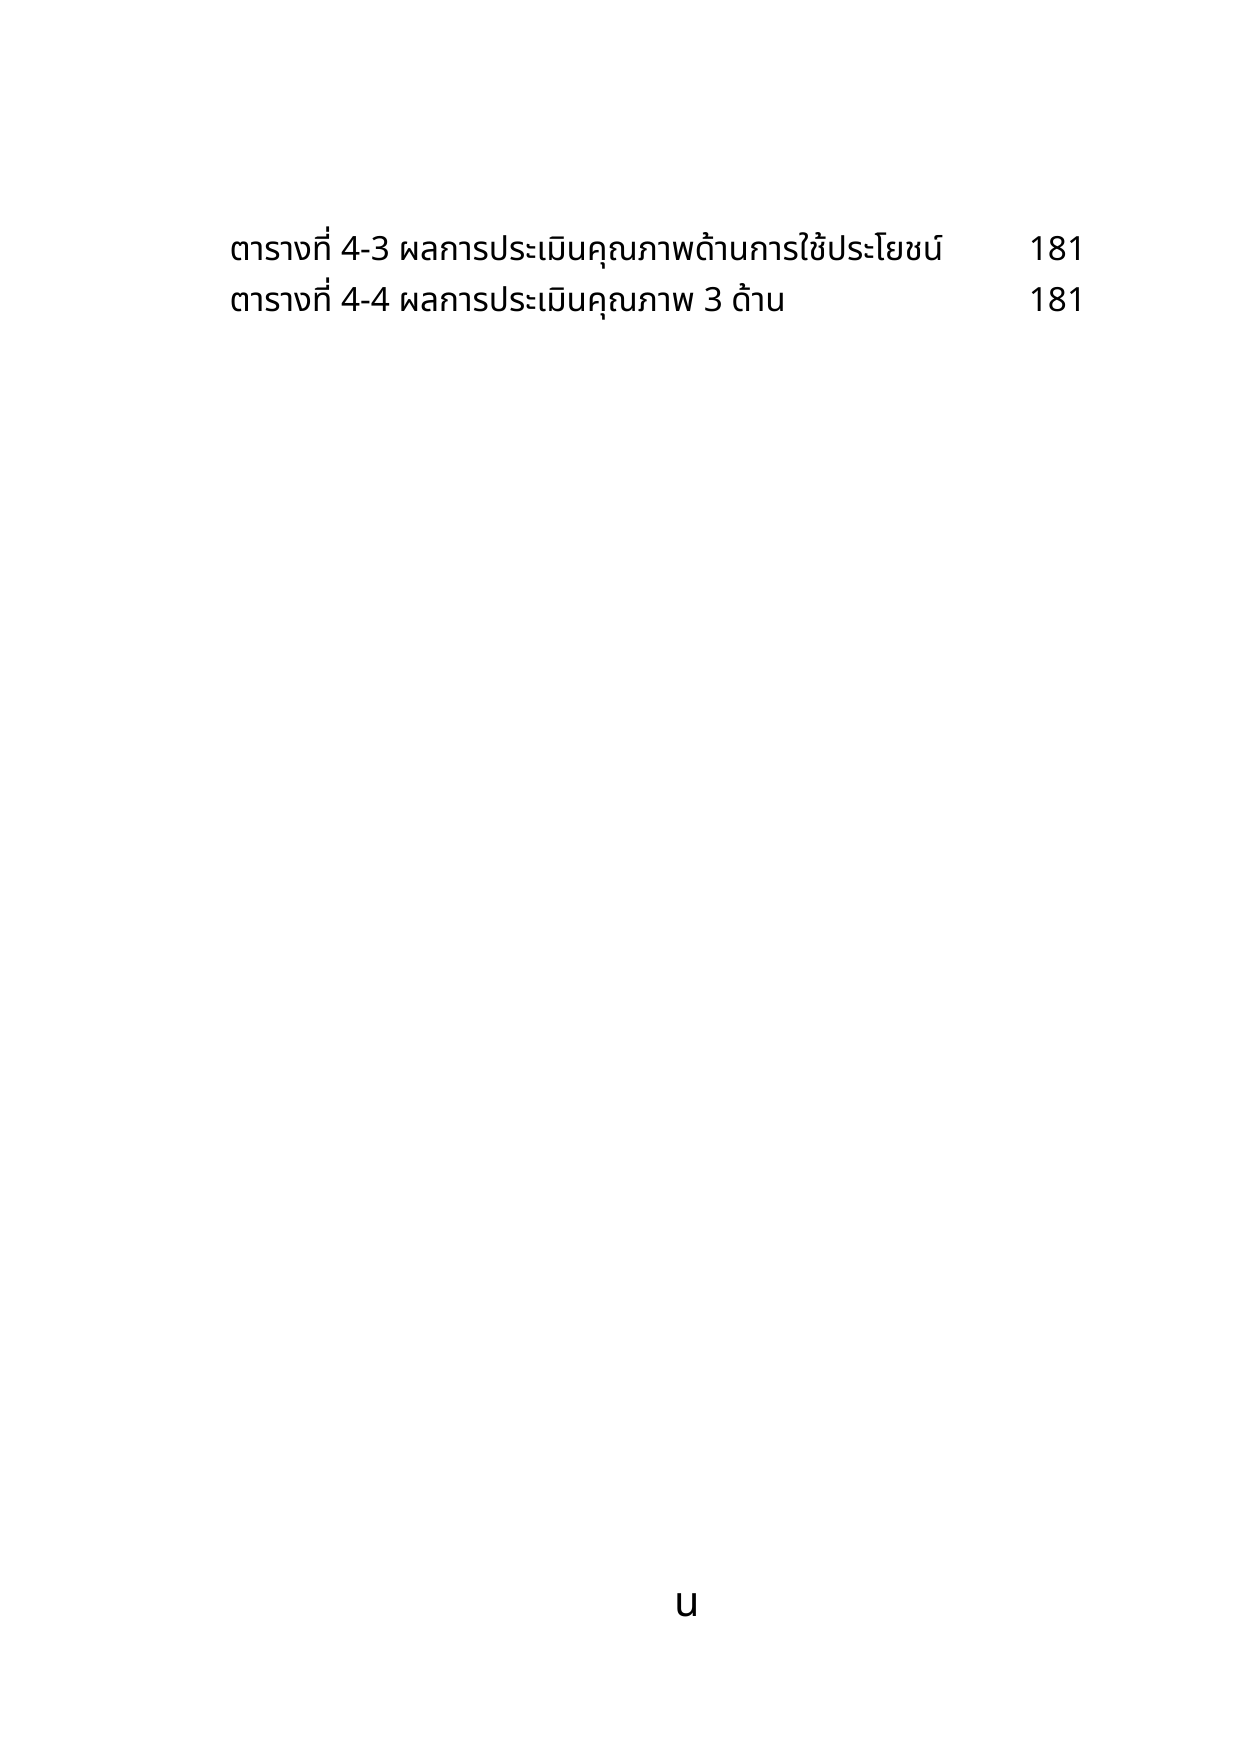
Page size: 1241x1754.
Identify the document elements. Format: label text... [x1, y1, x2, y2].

text ตารางที่ 4-4 ผลการประเมินคุณภาพ 3 ด้าน 181 [225, 276, 1090, 326]
text ตารางที่ 4-3 ผลการประเมินคุณภาพด้านการใช้ประโยชน์ 181 [225, 225, 1090, 276]
